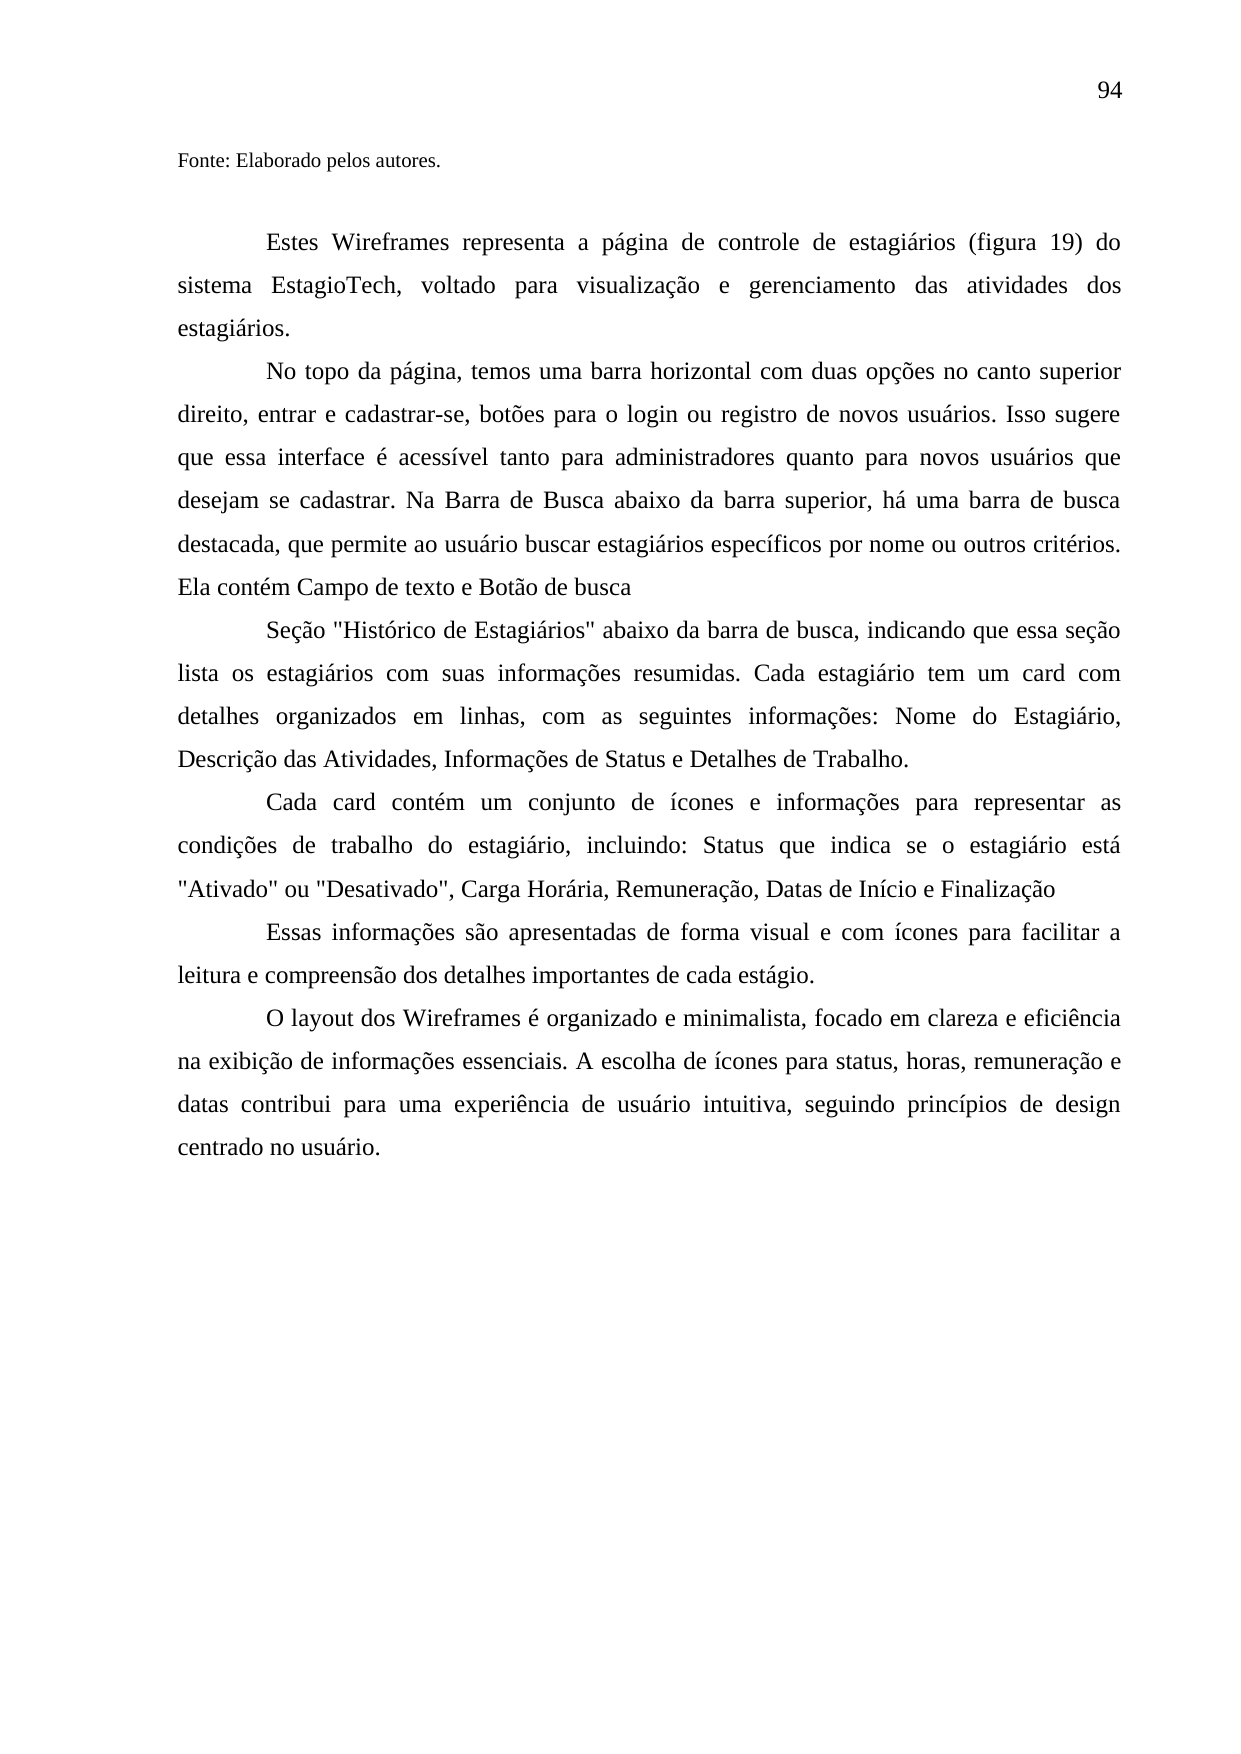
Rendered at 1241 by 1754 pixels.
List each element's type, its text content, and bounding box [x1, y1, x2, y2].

text Fonte: Elaborado pelos autores. [177, 148, 1122, 172]
text Estes Wireframes representa a página de controle de estagiários (figura 19) do sistema EstagioTech, voltado para visualização e gerenciamento das atividades dos estagiários. [177, 227, 1122, 342]
text Seção "Histórico de Estagiários" abaixo da barra de busca, indicando que essa seção lista os estagiários com suas informações resumidas. Cada estagiário tem um card com detalhes organizados em linhas, com as seguintes informações: Nome do Estagiário, Descrição das Atividades, Informações de Status e Detalhes de Trabalho. [177, 615, 1122, 773]
text Essas informações são apresentadas de forma visual e com ícones para facilitar a leitura e compreensão dos detalhes importantes de cada estágio. [177, 917, 1122, 989]
text No topo da página, temos uma barra horizontal com duas opções no canto superior direito, entrar e cadastrar-se, botões para o login ou registro de novos usuários. Isso sugere que essa interface é acessível tanto para administradores quanto para novos usuários que desejam se cadastrar. Na Barra de Busca abaixo da barra superior, há uma barra de busca destacada, que permite ao usuário buscar estagiários específicos por nome ou outros critérios. Ela contém Campo de texto e Botão de busca [177, 356, 1122, 601]
text O layout dos Wireframes é organizado e minimalista, focado em clareza e eficiência na exibição de informações essenciais. A escolha de ícones para status, horas, remuneração e datas contribui para uma experiência de usuário intuitiva, seguindo princípios de design centrado no usuário. [177, 1003, 1122, 1161]
text Cada card contém um conjunto de ícones e informações para representar as condições de trabalho do estagiário, incluindo: Status que indica se o estagiário está "Ativado" ou "Desativado", Carga Horária, Remuneração, Datas de Início e Finalização [177, 787, 1122, 902]
